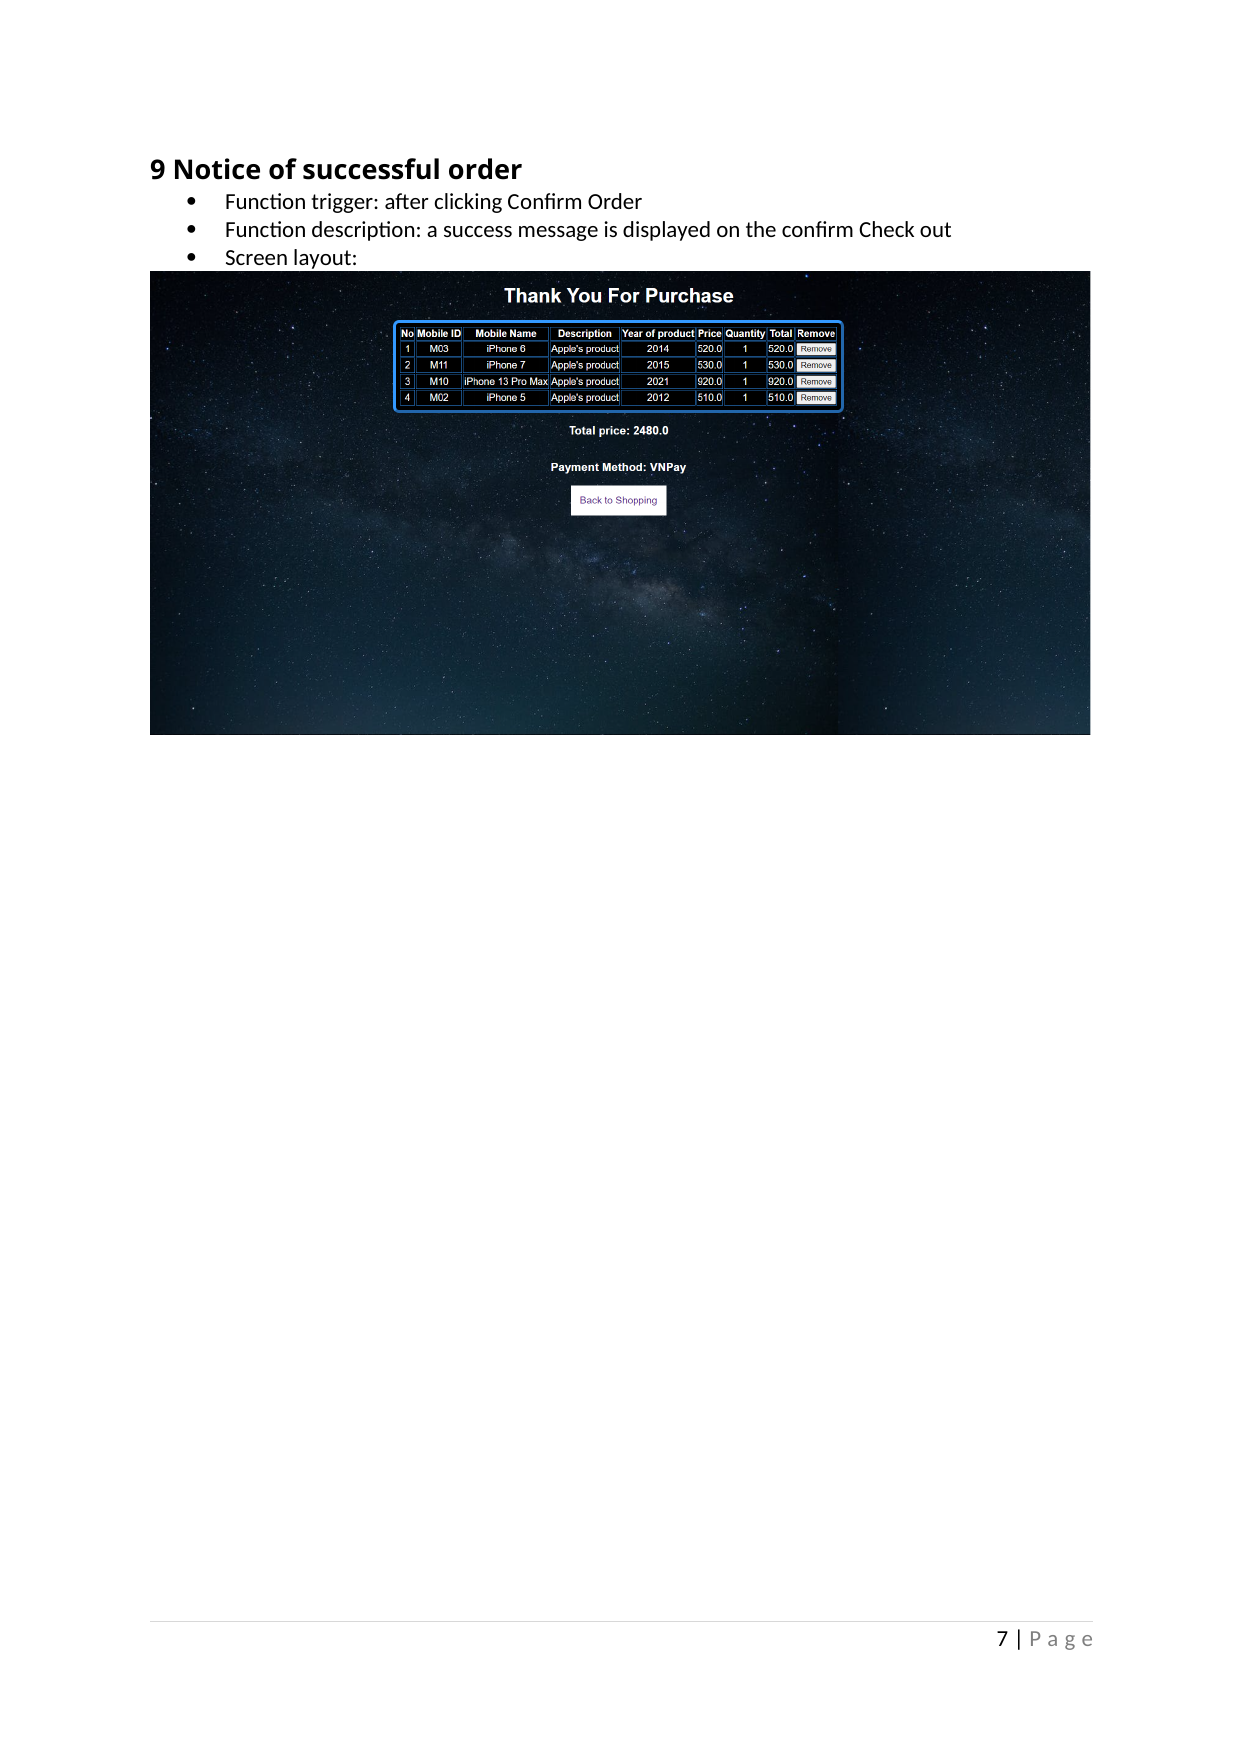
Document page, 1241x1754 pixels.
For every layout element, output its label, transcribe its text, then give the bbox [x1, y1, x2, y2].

list Function trigger: after clicking Confirm Order [187, 187, 1093, 215]
list Function description: a success message is displayed on the confirm Check out [187, 215, 1093, 243]
list Screen layout: [187, 243, 1093, 271]
subtitle 9 Notice of successful order [150, 150, 1093, 187]
picture [150, 271, 1091, 735]
